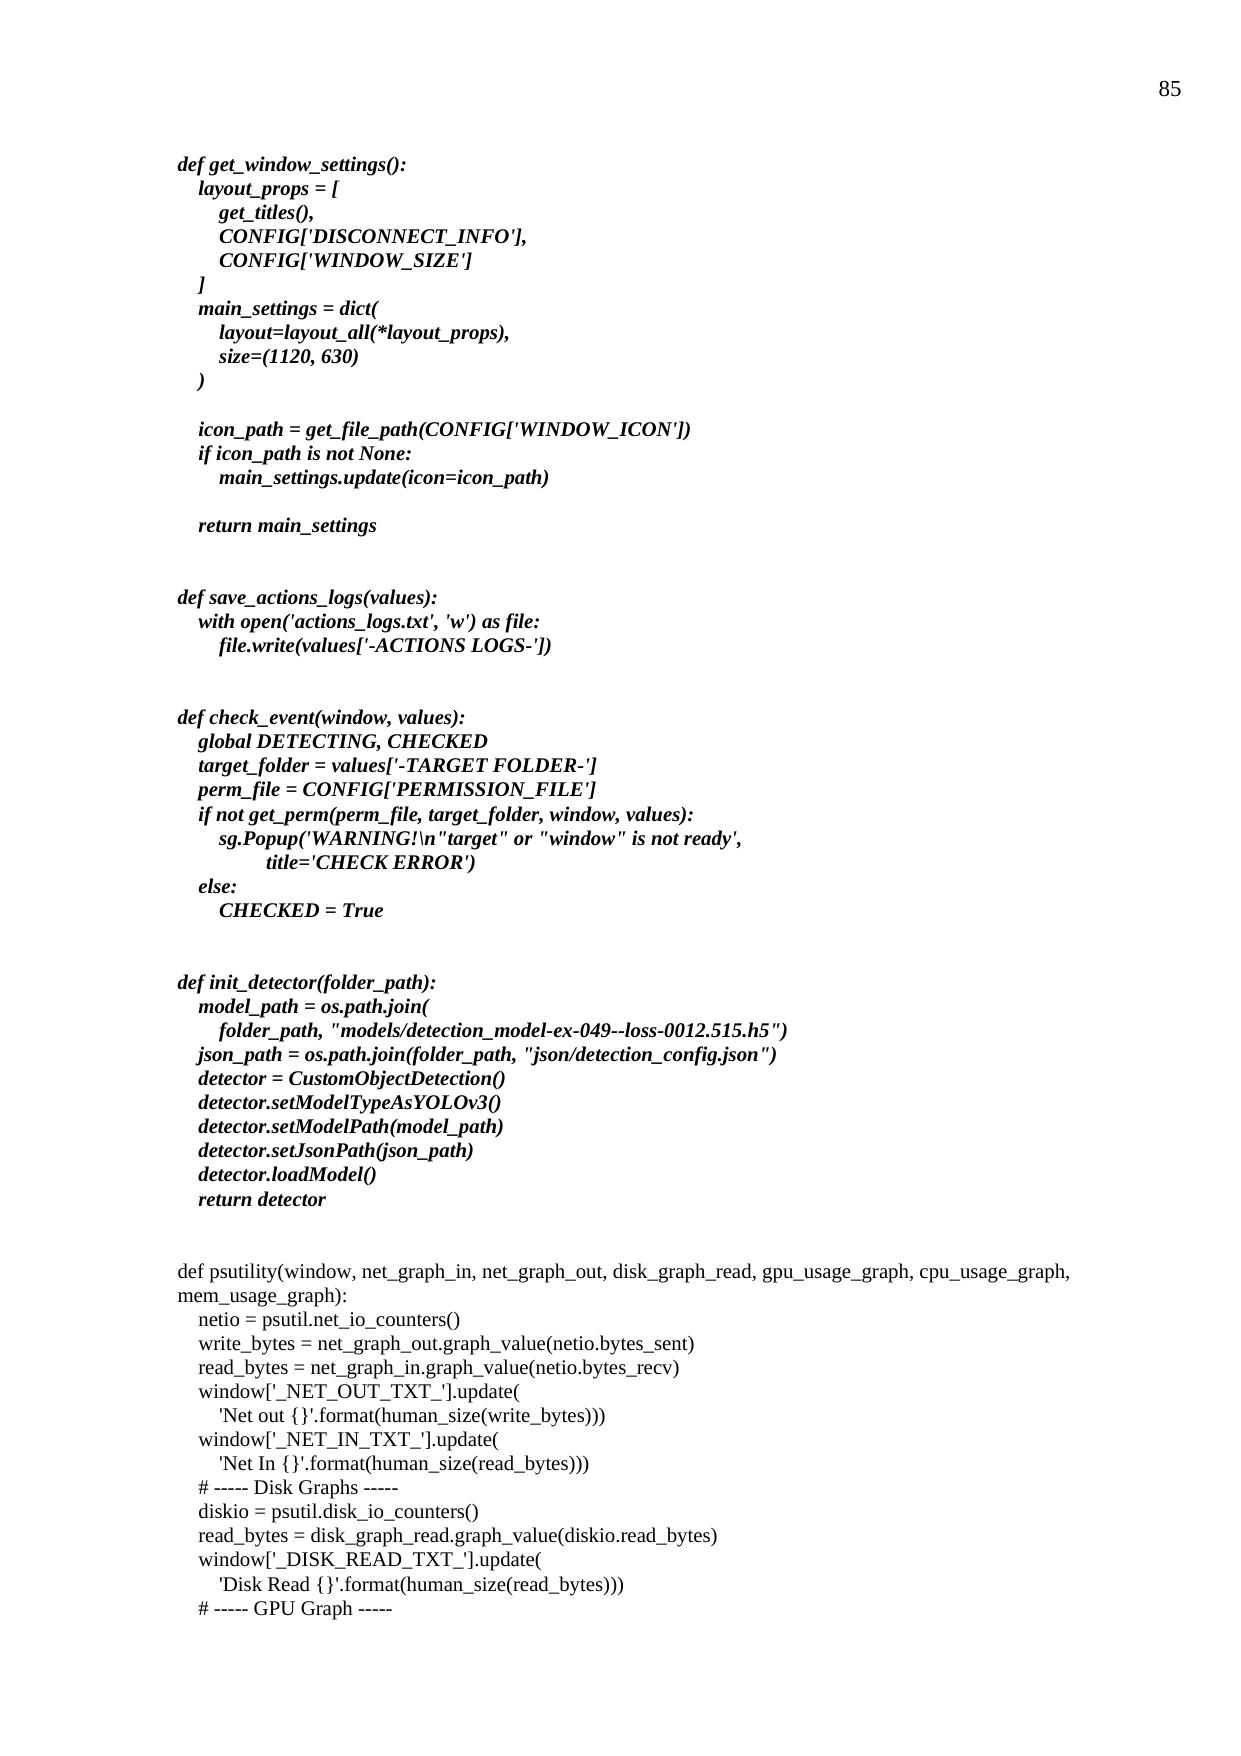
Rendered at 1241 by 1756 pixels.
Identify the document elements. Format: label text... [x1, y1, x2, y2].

text diskio = psutil.disk_io_counters() [177, 1499, 1181, 1523]
text 'Net out {}'.format(human_size(write_bytes))) [177, 1403, 1181, 1427]
text model_path = os.path.join( [177, 994, 1181, 1018]
text window['_NET_OUT_TXT_'].update( [177, 1379, 1181, 1403]
text CONFIG['WINDOW_SIZE'] [177, 248, 1181, 272]
text global DETECTING, CHECKED [177, 729, 1181, 753]
text CHECKED = True [177, 898, 1181, 922]
text detector.loadModel() [177, 1162, 1181, 1186]
text def init_detector(folder_path): [177, 970, 1181, 994]
text file.write(values['-ACTIONS LOGS-']) [177, 633, 1181, 657]
text ] [177, 272, 1181, 296]
text else: [177, 874, 1181, 898]
text def get_window_settings(): [177, 152, 1181, 176]
text 'Net In {}'.format(human_size(read_bytes))) [177, 1451, 1181, 1475]
text target_folder = values['-TARGET FOLDER-'] [177, 753, 1181, 777]
text read_bytes = net_graph_in.graph_value(netio.bytes_recv) [177, 1355, 1181, 1379]
text if icon_path is not None: [177, 441, 1181, 464]
text detector.setModelPath(model_path) [177, 1114, 1181, 1138]
text size=(1120, 630) [177, 344, 1181, 368]
text detector = CustomObjectDetection() [177, 1066, 1181, 1090]
text title='CHECK ERROR') [177, 849, 1181, 874]
text CONFIG['DISCONNECT_INFO'], [177, 224, 1181, 248]
text layout_props = [ [177, 176, 1181, 200]
text # ----- Disk Graphs ----- [177, 1475, 1181, 1499]
text perm_file = CONFIG['PERMISSION_FILE'] [177, 777, 1181, 801]
text detector.setModelTypeAsYOLOv3() [177, 1090, 1181, 1114]
text json_path = os.path.join(folder_path, "json/detection_config.json") [177, 1042, 1181, 1066]
text # ----- GPU Graph ----- [177, 1596, 1181, 1619]
text detector.setJsonPath(json_path) [177, 1138, 1181, 1162]
text def check_event(window, values): [177, 705, 1181, 729]
text ) [177, 368, 1181, 392]
text sg.Popup('WARNING!\n"target" or "window" is not ready', [177, 826, 1181, 849]
text get_titles(), [177, 200, 1181, 224]
text return detector [177, 1186, 1181, 1211]
text def psutility(window, net_graph_in, net_graph_out, disk_graph_read, gpu_usage_graph, cpu_usage_graph, mem_usage_graph): [177, 1259, 1181, 1307]
text window['_NET_IN_TXT_'].update( [177, 1427, 1181, 1451]
text with open('actions_logs.txt', 'w') as file: [177, 609, 1181, 633]
text window['_DISK_READ_TXT_'].update( [177, 1547, 1181, 1571]
text read_bytes = disk_graph_read.graph_value(diskio.read_bytes) [177, 1523, 1181, 1547]
text write_bytes = net_graph_out.graph_value(netio.bytes_sent) [177, 1331, 1181, 1355]
text icon_path = get_file_path(CONFIG['WINDOW_ICON']) [177, 416, 1181, 441]
text main_settings.update(icon=icon_path) [177, 464, 1181, 489]
text netio = psutil.net_io_counters() [177, 1307, 1181, 1331]
text folder_path, "models/detection_model-ex-049--loss-0012.515.h5") [177, 1018, 1181, 1042]
text if not get_perm(perm_file, target_folder, window, values): [177, 801, 1181, 826]
text layout=layout_all(*layout_props), [177, 320, 1181, 344]
text 'Disk Read {}'.format(human_size(read_bytes))) [177, 1571, 1181, 1596]
text def save_actions_logs(values): [177, 585, 1181, 609]
text main_settings = dict( [177, 296, 1181, 320]
text return main_settings [177, 513, 1181, 537]
